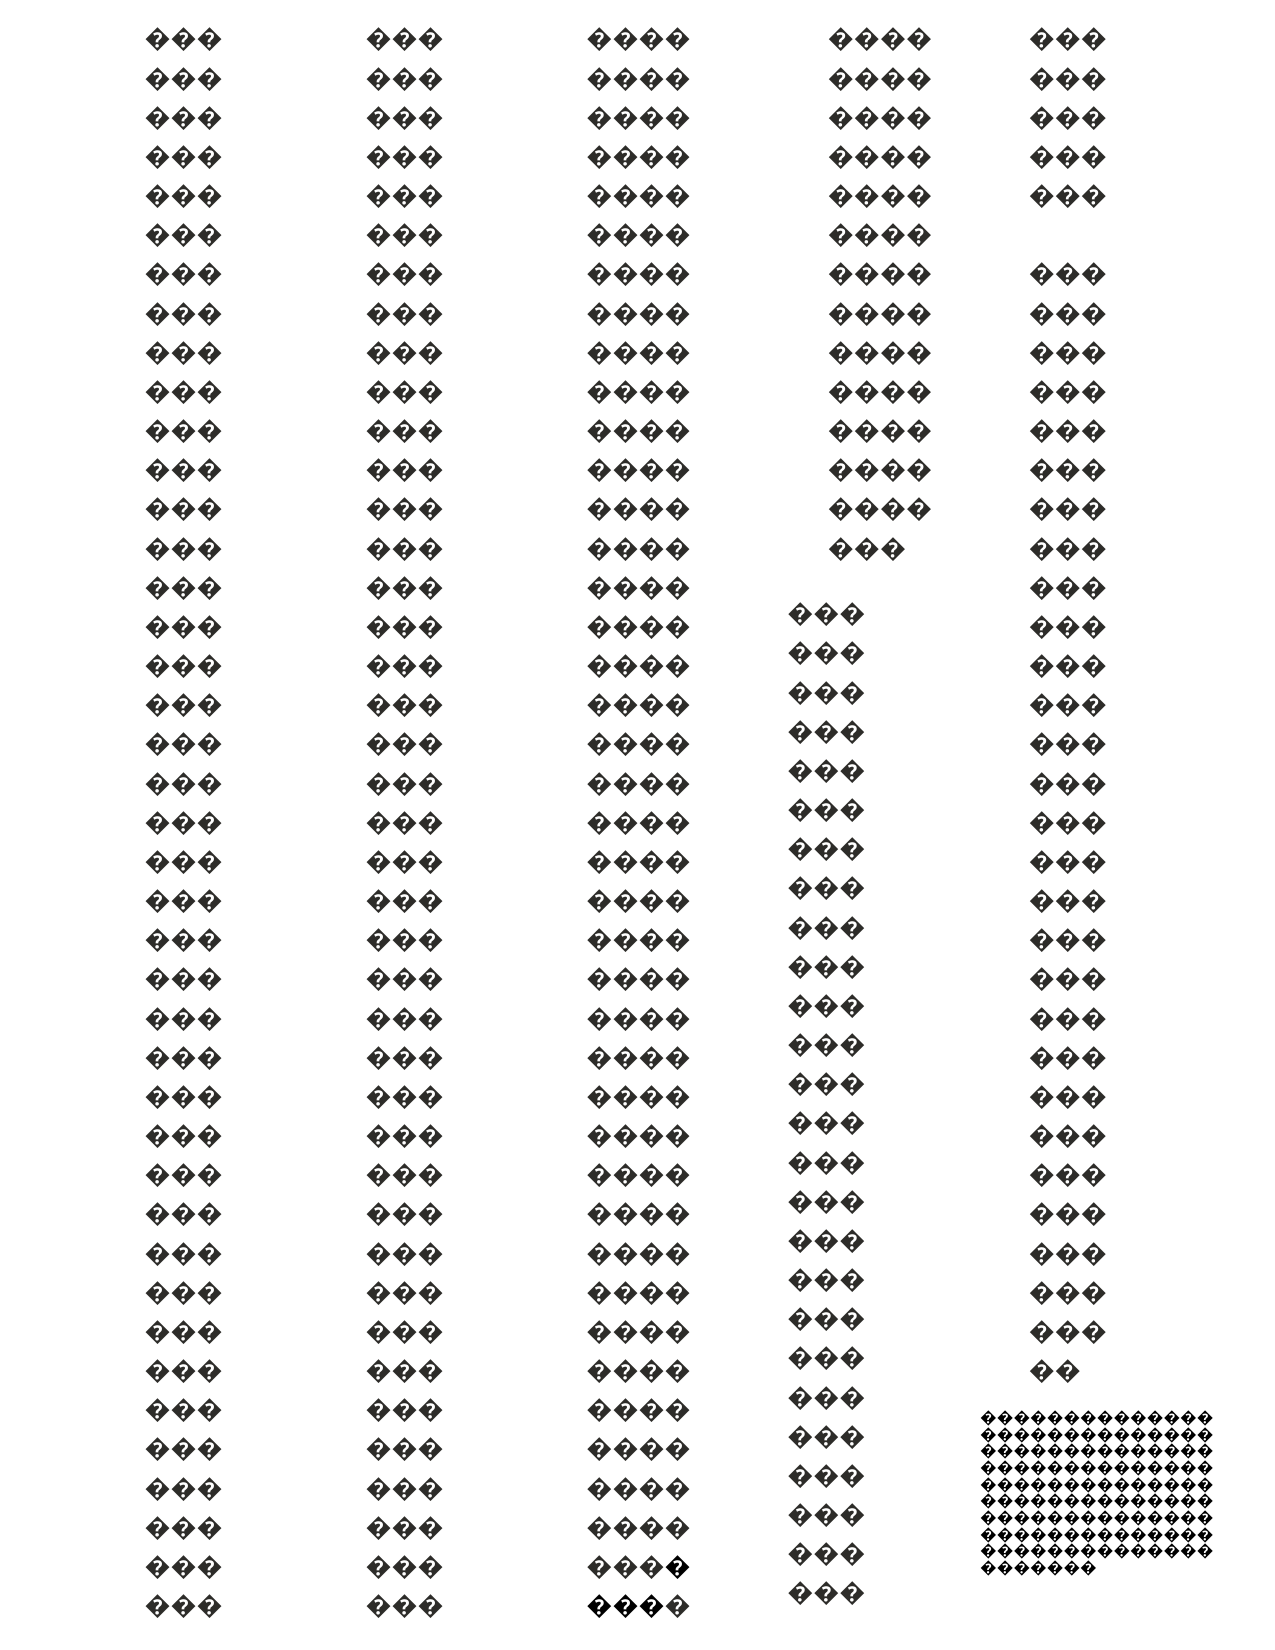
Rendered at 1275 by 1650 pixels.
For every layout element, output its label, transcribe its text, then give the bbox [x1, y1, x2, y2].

text ��������������������������������������������������������������������������������������������� �������������������������������������������������������������������������������������� [1028, 17, 1132, 1387]
text ��������������������������������������������������������������������������������������������� �������������������������������������������������������������������������������������� [787, 591, 890, 1610]
text ������������������������������������������������������������������������������������������������������������������������������������� ���� [980, 1410, 1222, 1577]
